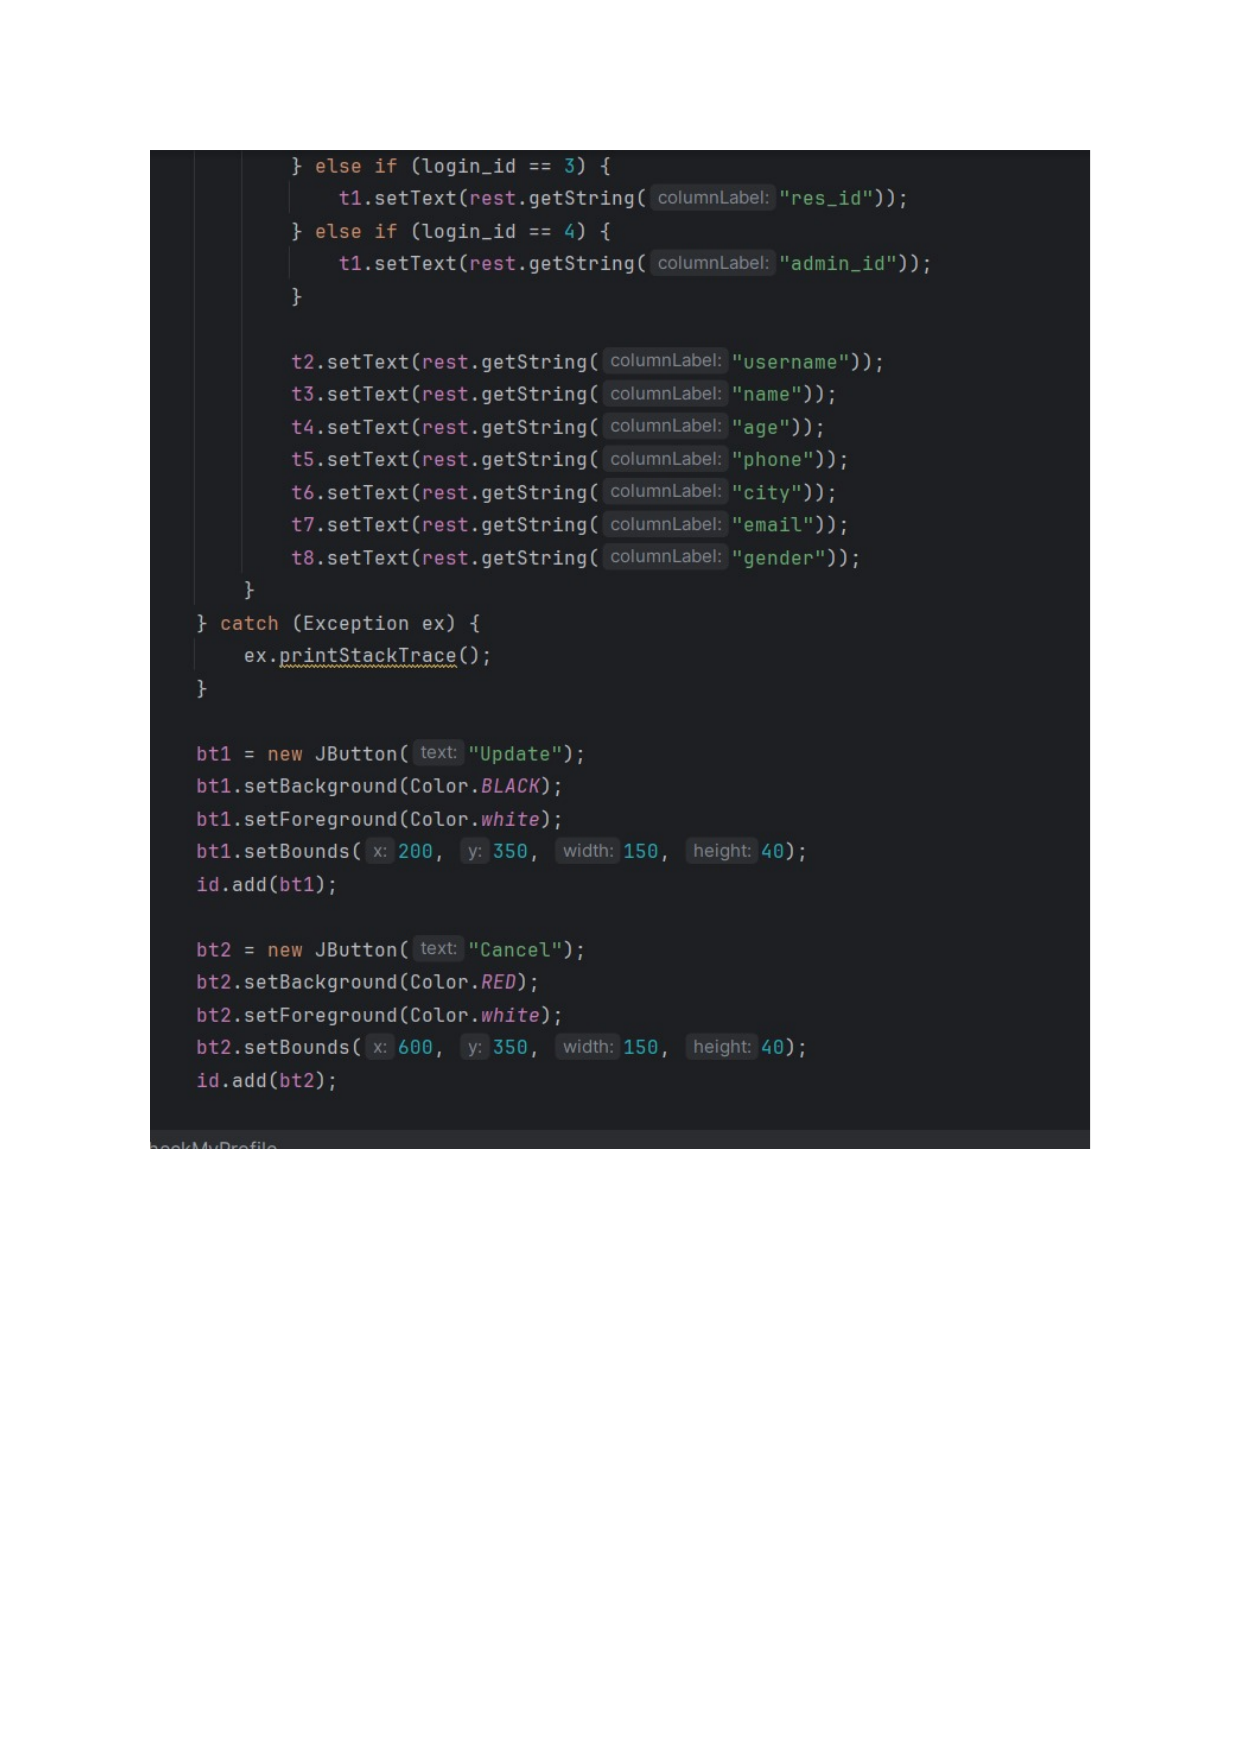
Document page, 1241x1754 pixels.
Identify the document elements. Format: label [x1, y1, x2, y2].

picture [150, 150, 1091, 1149]
